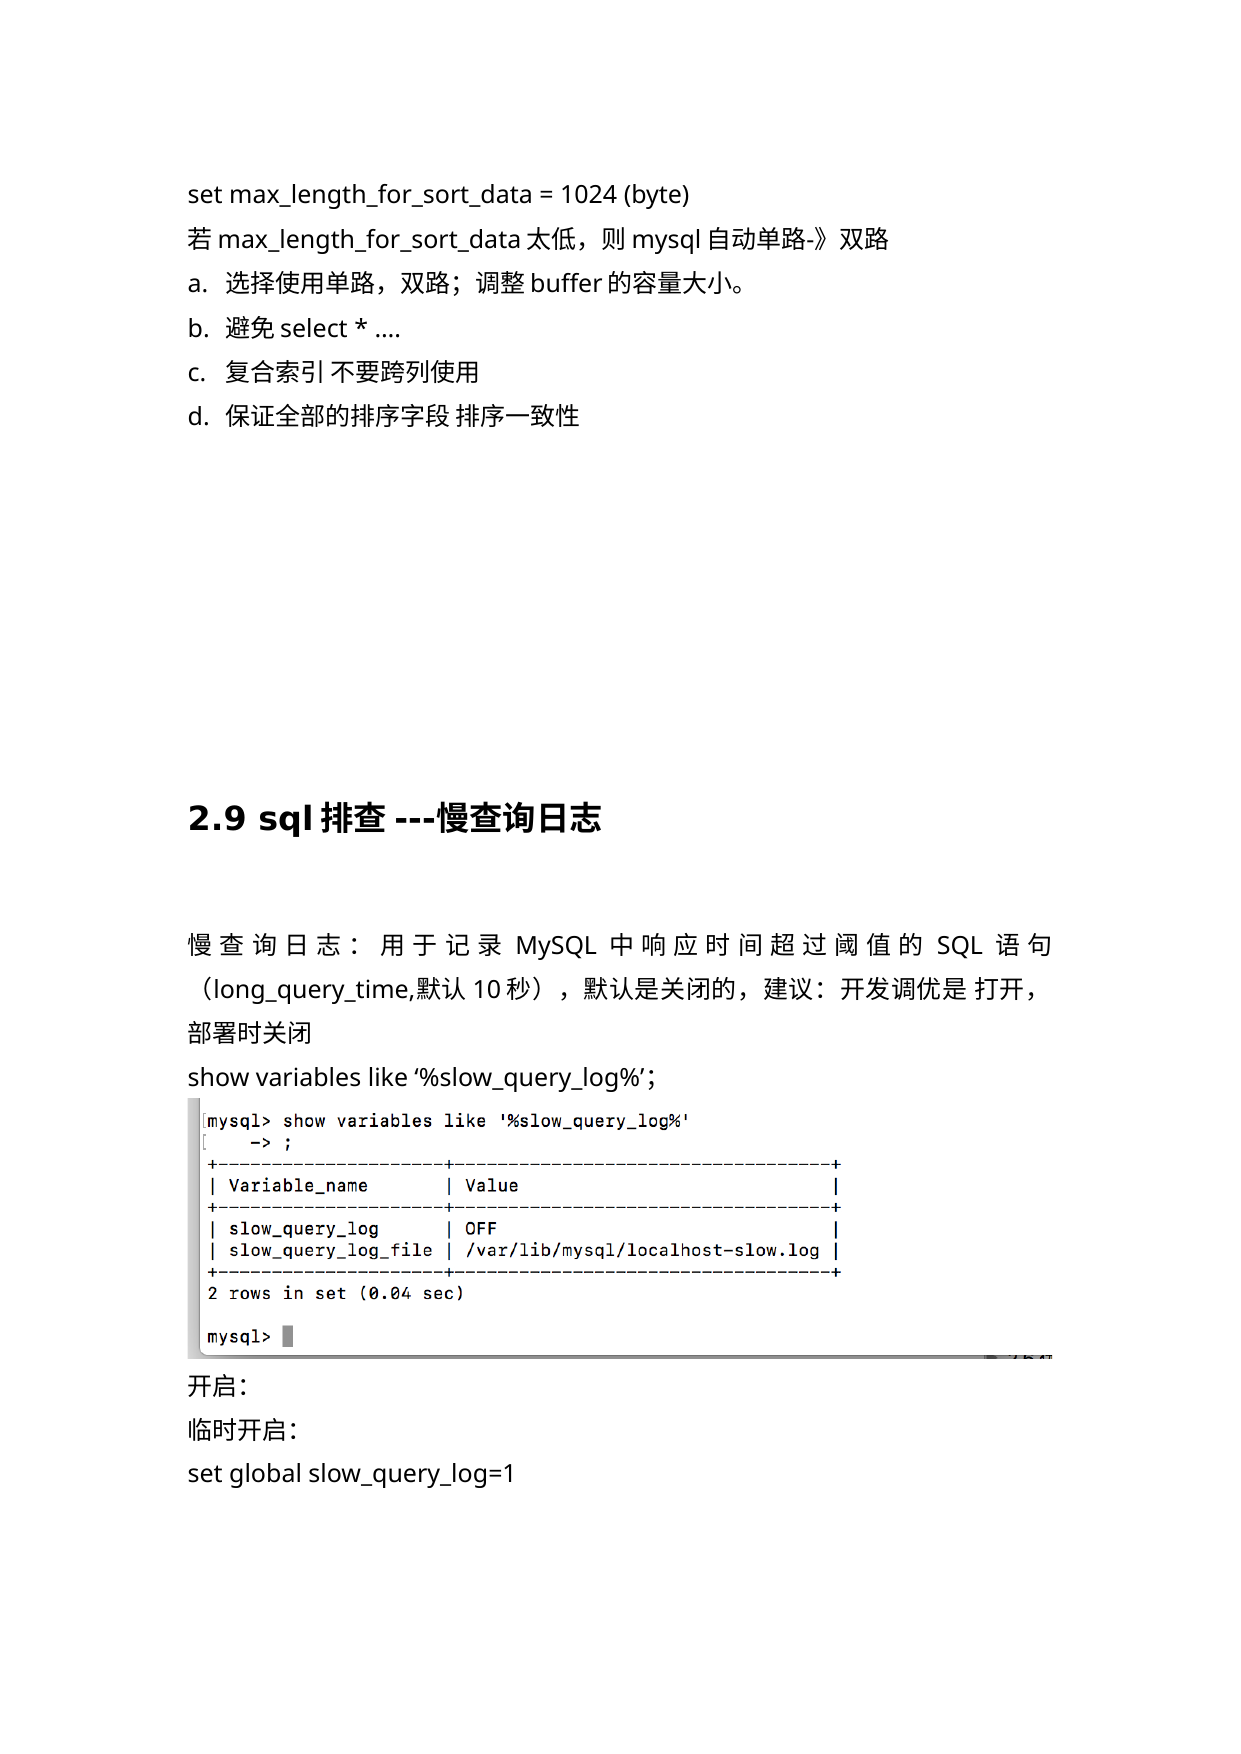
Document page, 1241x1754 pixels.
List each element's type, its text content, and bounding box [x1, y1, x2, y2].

list 避免select * …. [187, 304, 1053, 348]
list 选择使用单路，双路；调整buffer的容量大小。 [187, 260, 1053, 304]
list 保证全部的排序字段 排序一致性 [187, 392, 1053, 436]
text set max_length_for_sort_data = 1024 (byte) [187, 172, 1053, 216]
text set global slow_query_log=1 [187, 1451, 1053, 1494]
text 若max_length_for_sort_data太低，则mysql自动单路-》双路 [187, 216, 1053, 260]
list 复合索引 不要跨列使用 [187, 348, 1053, 392]
subtitle 2.9 sql排查 ---慢查询日志 [187, 772, 1053, 860]
text show variables like ‘%slow_query_log%’； [187, 1054, 1053, 1098]
text 临时开启： [187, 1406, 1053, 1451]
text 开启： [187, 1362, 1053, 1406]
picture [187, 1098, 1053, 1359]
text 慢查询日志：用于记录MySQL中响应时间超过阈值的SQL语句（long_query_time,默认10秒），默认是关闭的，建议：开发调优是 打开，部署时关闭 [187, 922, 1053, 1054]
